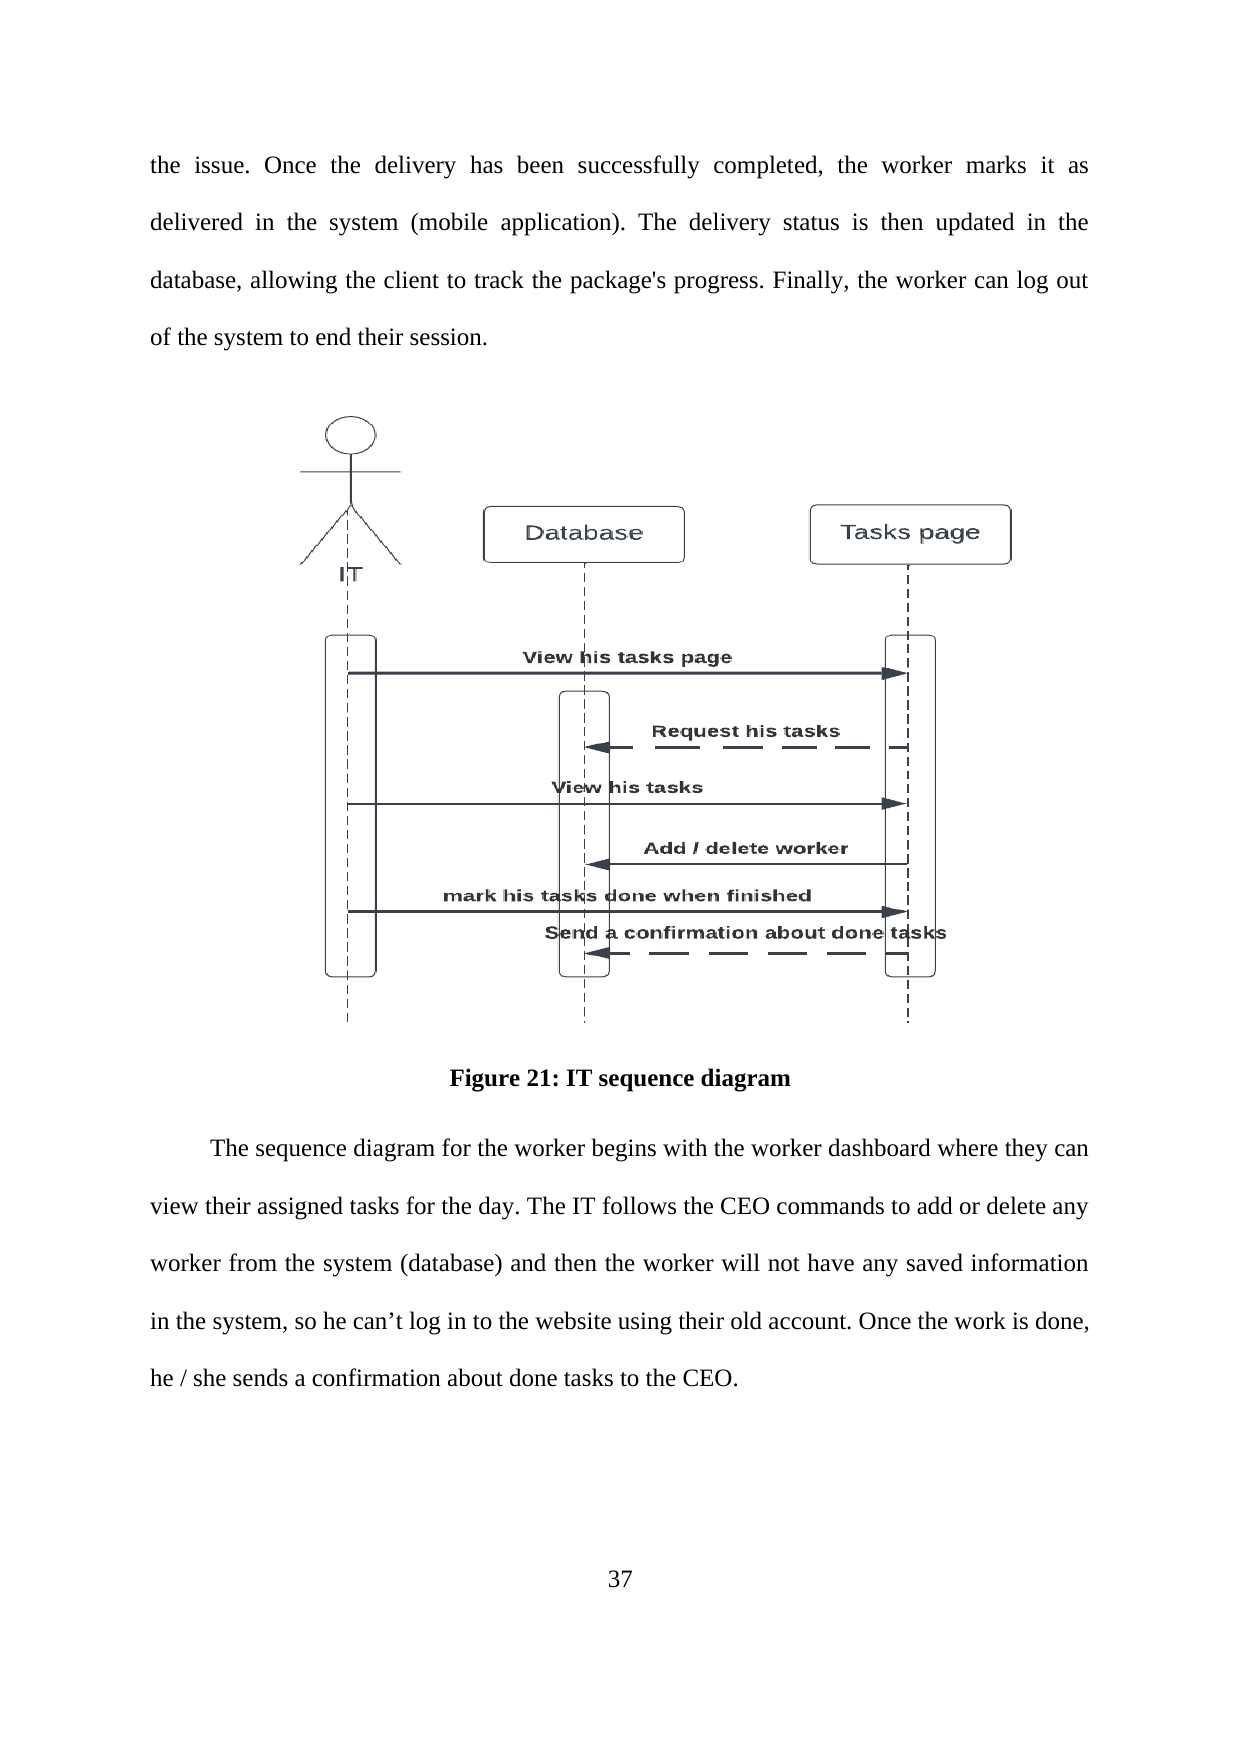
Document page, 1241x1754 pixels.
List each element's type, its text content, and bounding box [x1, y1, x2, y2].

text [150, 150, 1090, 351]
text Figure 21: IT sequence diagram [150, 1063, 1090, 1092]
picture [150, 380, 1061, 1023]
text The sequence diagram for the worker begins with the worker dashboard where they can view their assigned tasks for the day. The IT follows the CEO commands to add or delete any worker from the system (database) and then the worker will not have any saved information in the system, so he can’t log in to the website using their old account. Once the work is done, he / she sends a confirmation about done tasks to the CEO. [150, 1133, 1090, 1392]
